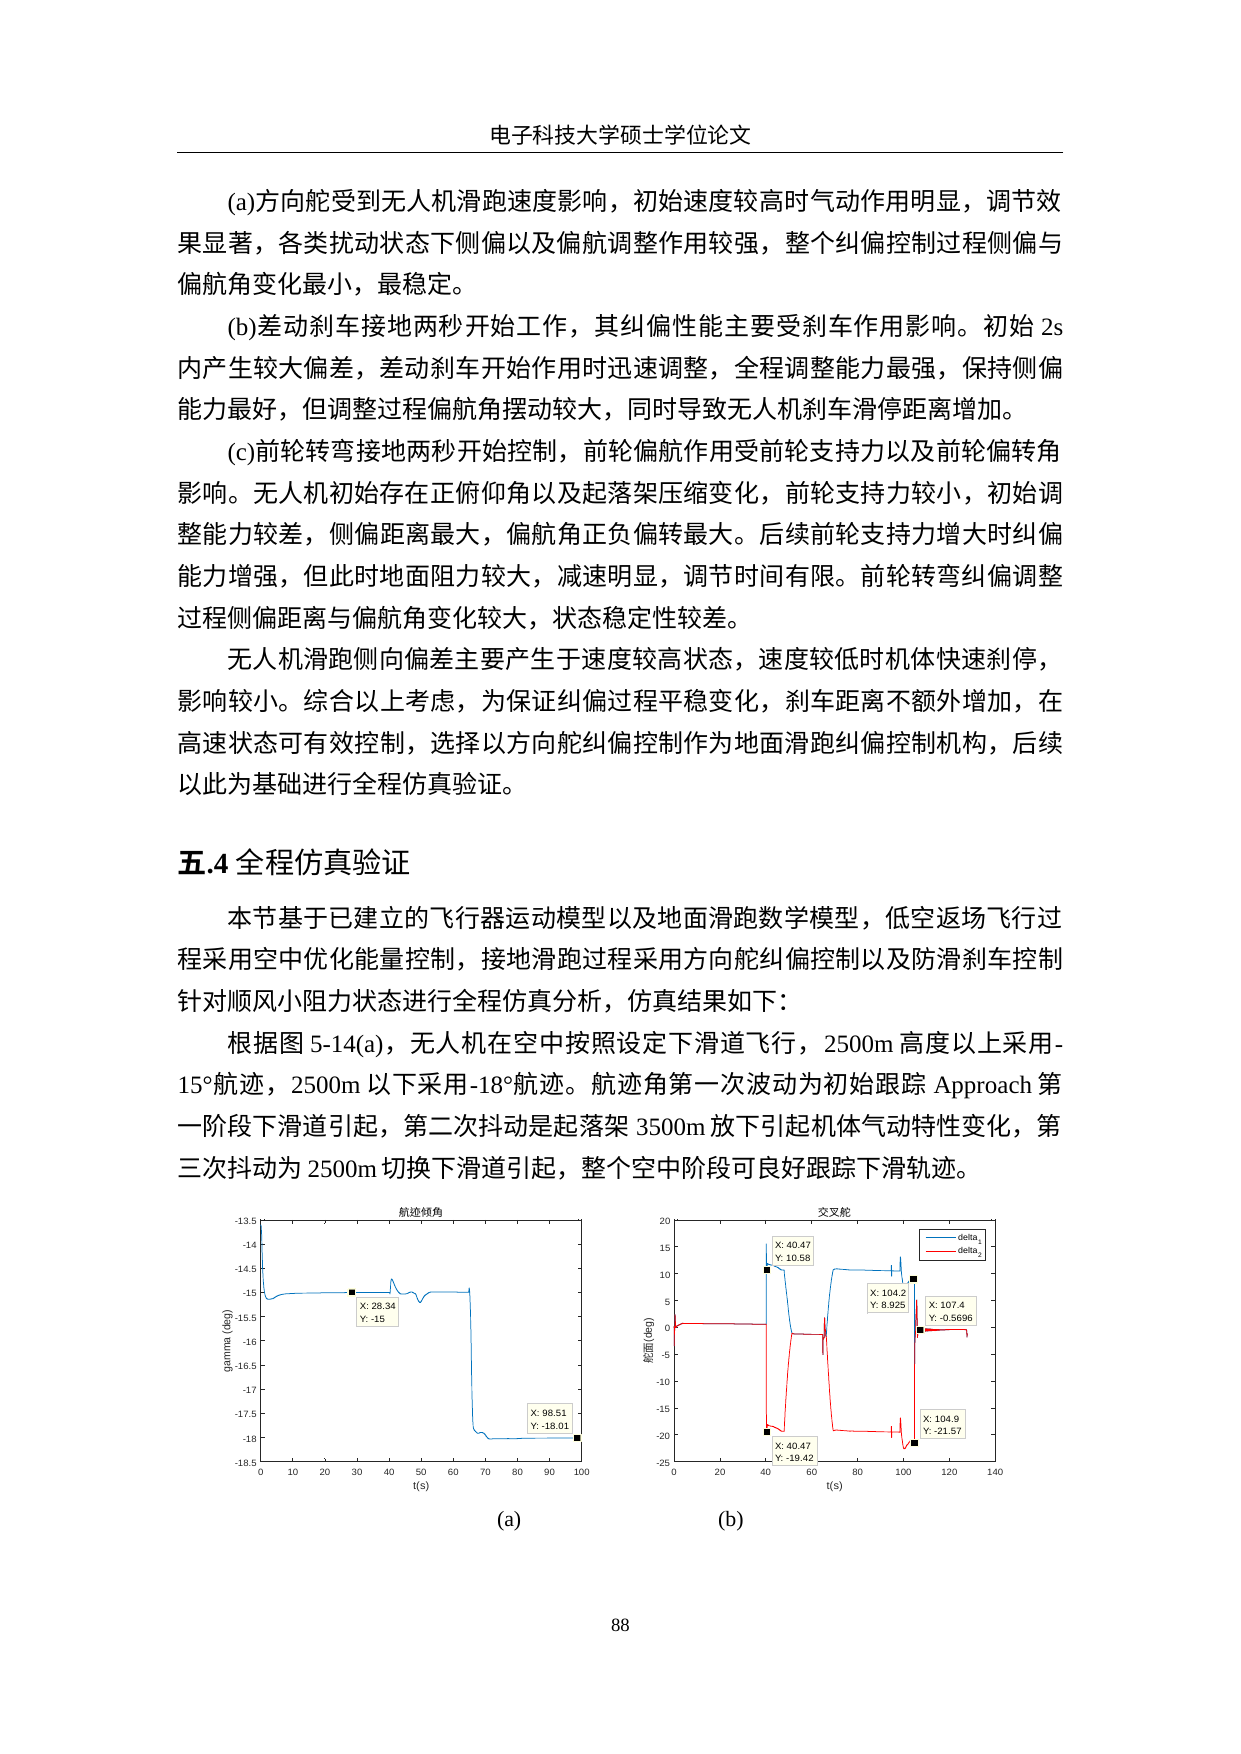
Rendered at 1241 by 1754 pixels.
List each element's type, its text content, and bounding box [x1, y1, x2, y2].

subtitle 全程仿真验证 [177, 840, 1063, 881]
text (a) (b) [177, 1506, 1063, 1531]
text (c)前轮转弯接地两秒开始控制，前轮偏航作用受前轮支持力以及前轮偏转角影响。无人机初始存在正俯仰角以及起落架压缩变化，前轮支持力较小，初始调整能力较差，侧偏距离最大，偏航角正负偏转最大。后续前轮支持力增大时纠偏能力增强，但此时地面阻力较大，减速明显，调节时间有限。前轮转弯纠偏调整过程侧偏距离与偏航角变化较大，状态稳定性较差。 [177, 427, 1063, 636]
text 本节基于已建立的飞行器运动模型以及地面滑跑数学模型，低空返场飞行过程采用空中优化能量控制，接地滑跑过程采用方向舵纠偏控制以及防滑刹车控制，针对顺风小阻力状态进行全程仿真分析，仿真结果如下： [177, 894, 1063, 1019]
text (b)差动刹车接地两秒开始工作，其纠偏性能主要受刹车作用影响。初始2s内产生较大偏差，差动刹车开始作用时迅速调整，全程调整能力最强，保持侧偏能力最好，但调整过程偏航角摆动较大，同时导致无人机刹车滑停距离增加。 [177, 302, 1063, 427]
text 根据图5-14(a)，无人机在空中按照设定下滑道飞行，2500m高度以上采用-15°航迹，2500m以下采用-18°航迹。航迹角第一次波动为初始跟踪Approach第一阶段下滑道引起，第二次抖动是起落架3500m放下引起机体气动特性变化，第三次抖动为2500m切换下滑道引起，整个空中阶段可良好跟踪下滑轨迹。 [177, 1019, 1063, 1186]
text 无人机滑跑侧向偏差主要产生于速度较高状态，速度较低时机体快速刹停，影响较小。综合以上考虑，为保证纠偏过程平稳变化，刹车距离不额外增加，在高速状态可有效控制，选择以方向舵纠偏控制作为地面滑跑纠偏控制机构，后续以此为基础进行全程仿真验证。 [177, 636, 1063, 802]
text (a)方向舵受到无人机滑跑速度影响，初始速度较高时气动作用明显，调节效果显著，各类扰动状态下侧偏以及偏航调整作用较强，整个纠偏控制过程侧偏与偏航角变化最小，最稳定。 [177, 177, 1063, 302]
